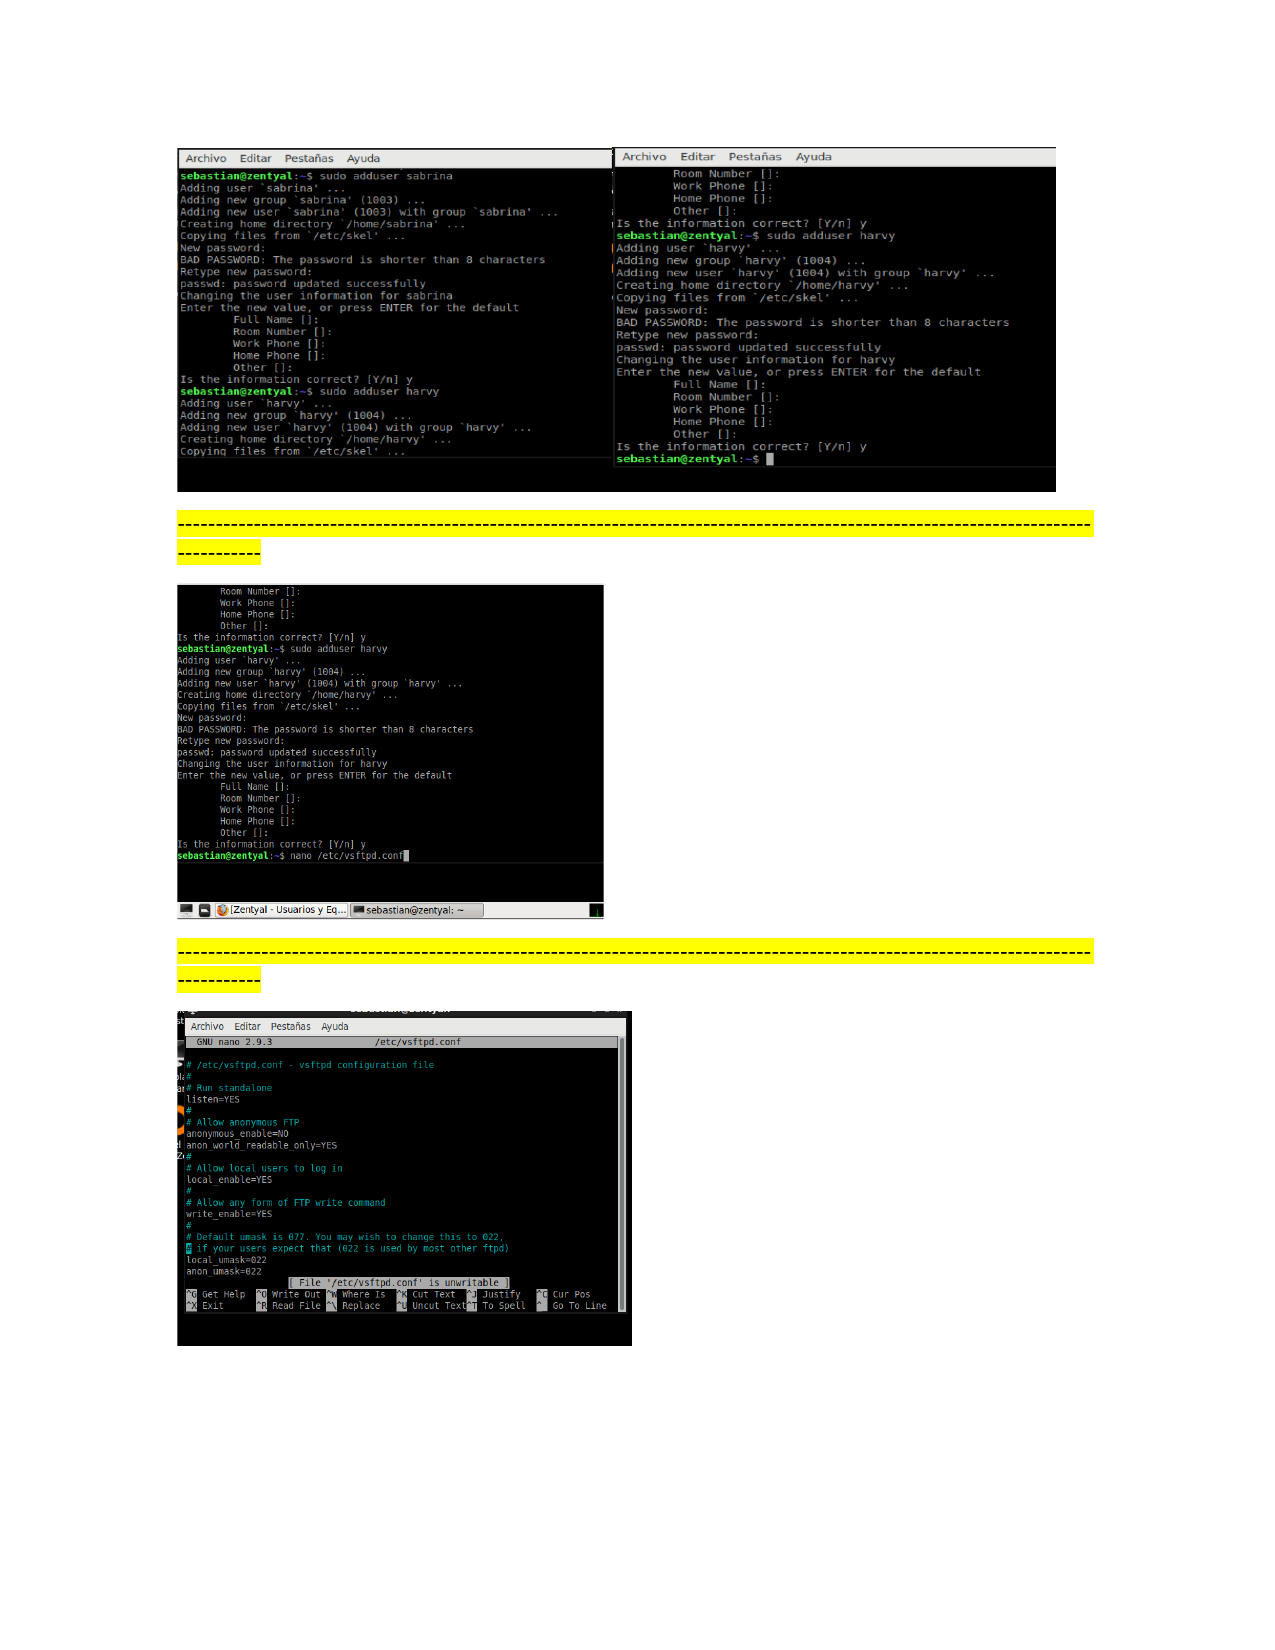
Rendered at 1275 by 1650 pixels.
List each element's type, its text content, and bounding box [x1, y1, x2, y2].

picture [177, 1011, 632, 1346]
text ----------------------------------------------------------------------------------------------------------------------------------- [177, 510, 1098, 565]
picture [177, 583, 604, 920]
text ----------------------------------------------------------------------------------------------------------------------------------- [177, 938, 1098, 993]
picture [177, 147, 1056, 492]
